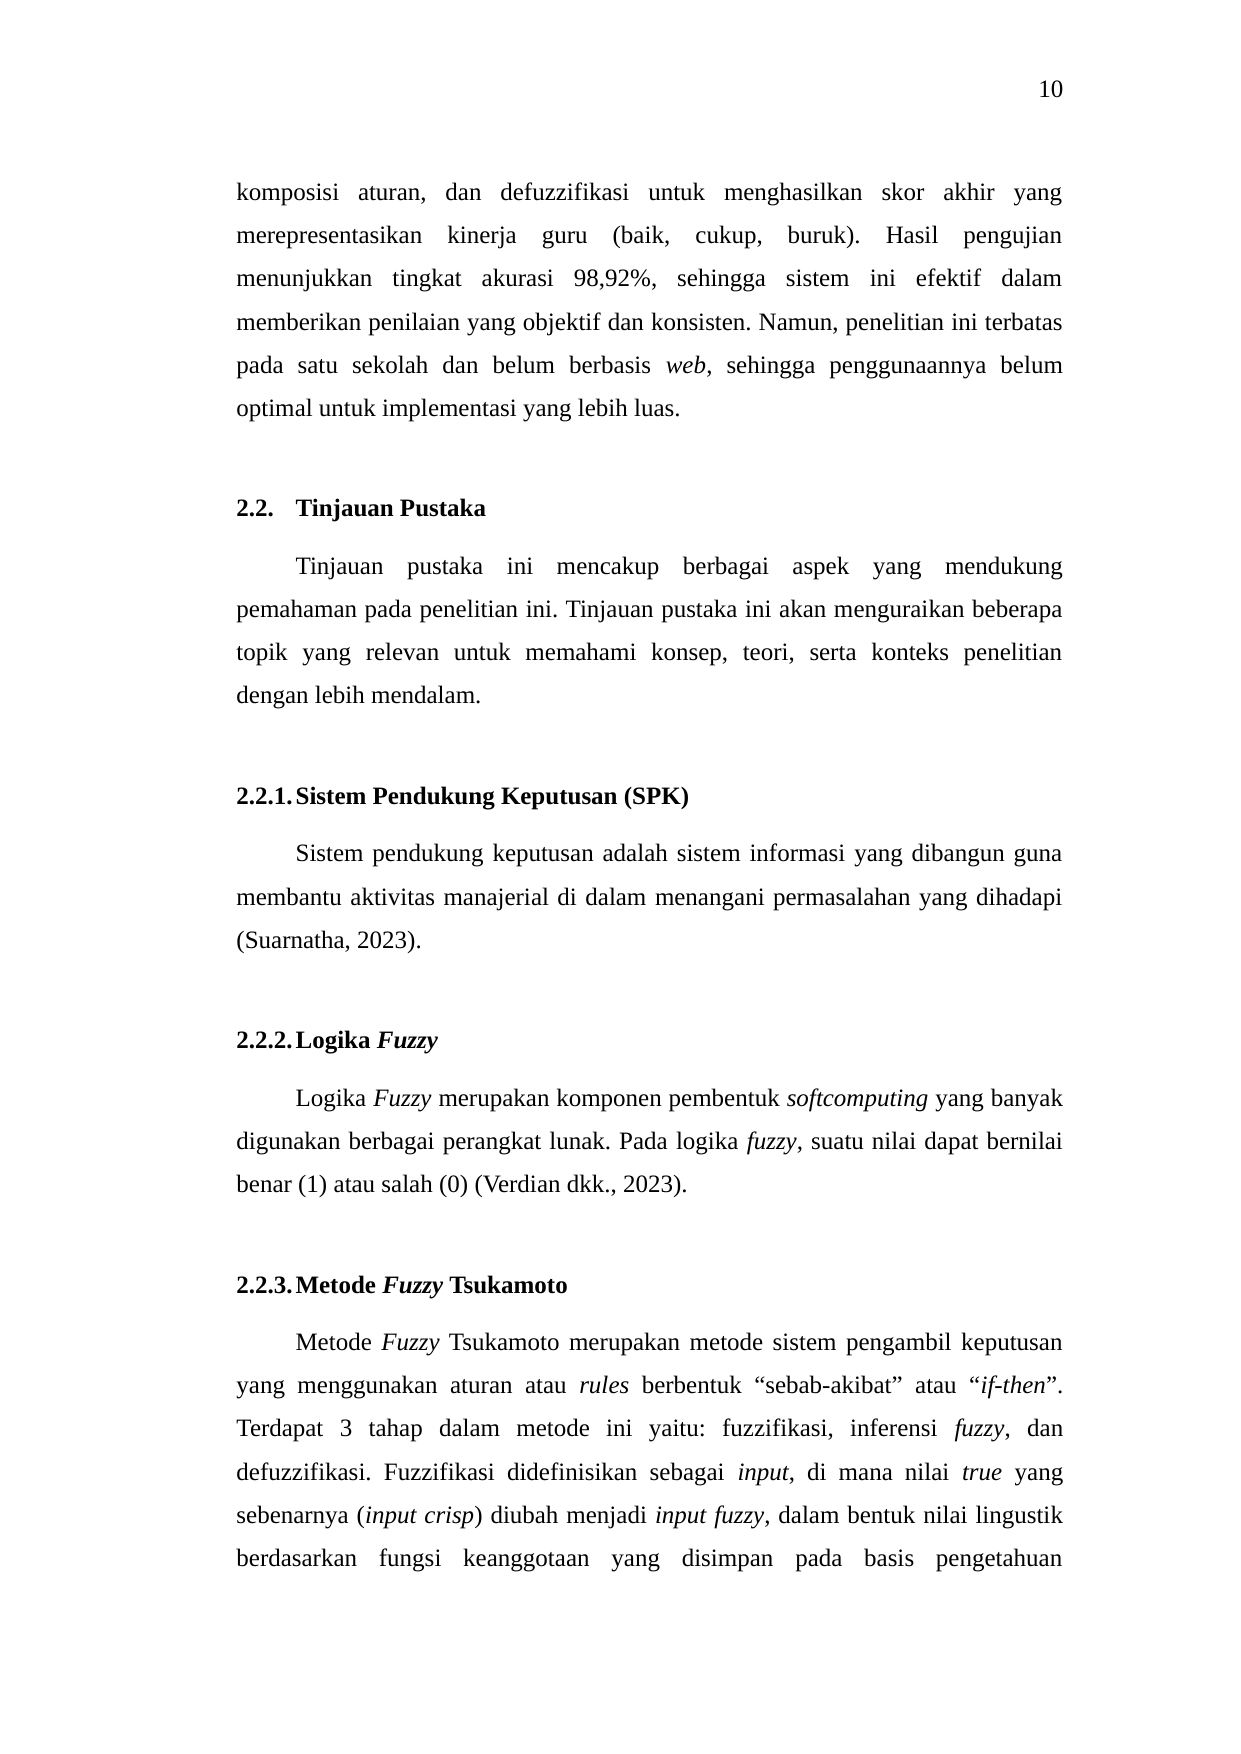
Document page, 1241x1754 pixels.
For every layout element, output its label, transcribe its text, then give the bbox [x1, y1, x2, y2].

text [236, 1327, 1063, 1572]
subtitle Tinjauan Pustaka [236, 493, 1063, 522]
text Sistem pendukung keputusan adalah sistem informasi yang dibangun guna membantu aktivitas manajerial di dalam menangani permasalahan yang dihadapi . [236, 838, 1063, 953]
text Tinjauan pustaka ini mencakup berbagai aspek yang mendukung pemahaman pada penelitian ini. Tinjauan pustaka ini akan menguraikan beberapa topik yang relevan untuk memahami konsep, teori, serta konteks penelitian dengan lebih mendalam. [236, 551, 1063, 709]
subtitle Logika Fuzzy [236, 1025, 1063, 1054]
subtitle Metode Fuzzy Tsukamoto [236, 1270, 1063, 1298]
text Logika Fuzzy merupakan komponen pembentuk softcomputing yang banyak digunakan berbagai perangkat lunak. Pada logika fuzzy, suatu nilai dapat bernilai benar (1) atau salah (0) . [236, 1083, 1063, 1198]
subtitle Sistem Pendukung Keputusan (SPK) [236, 781, 1063, 810]
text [236, 177, 1063, 422]
